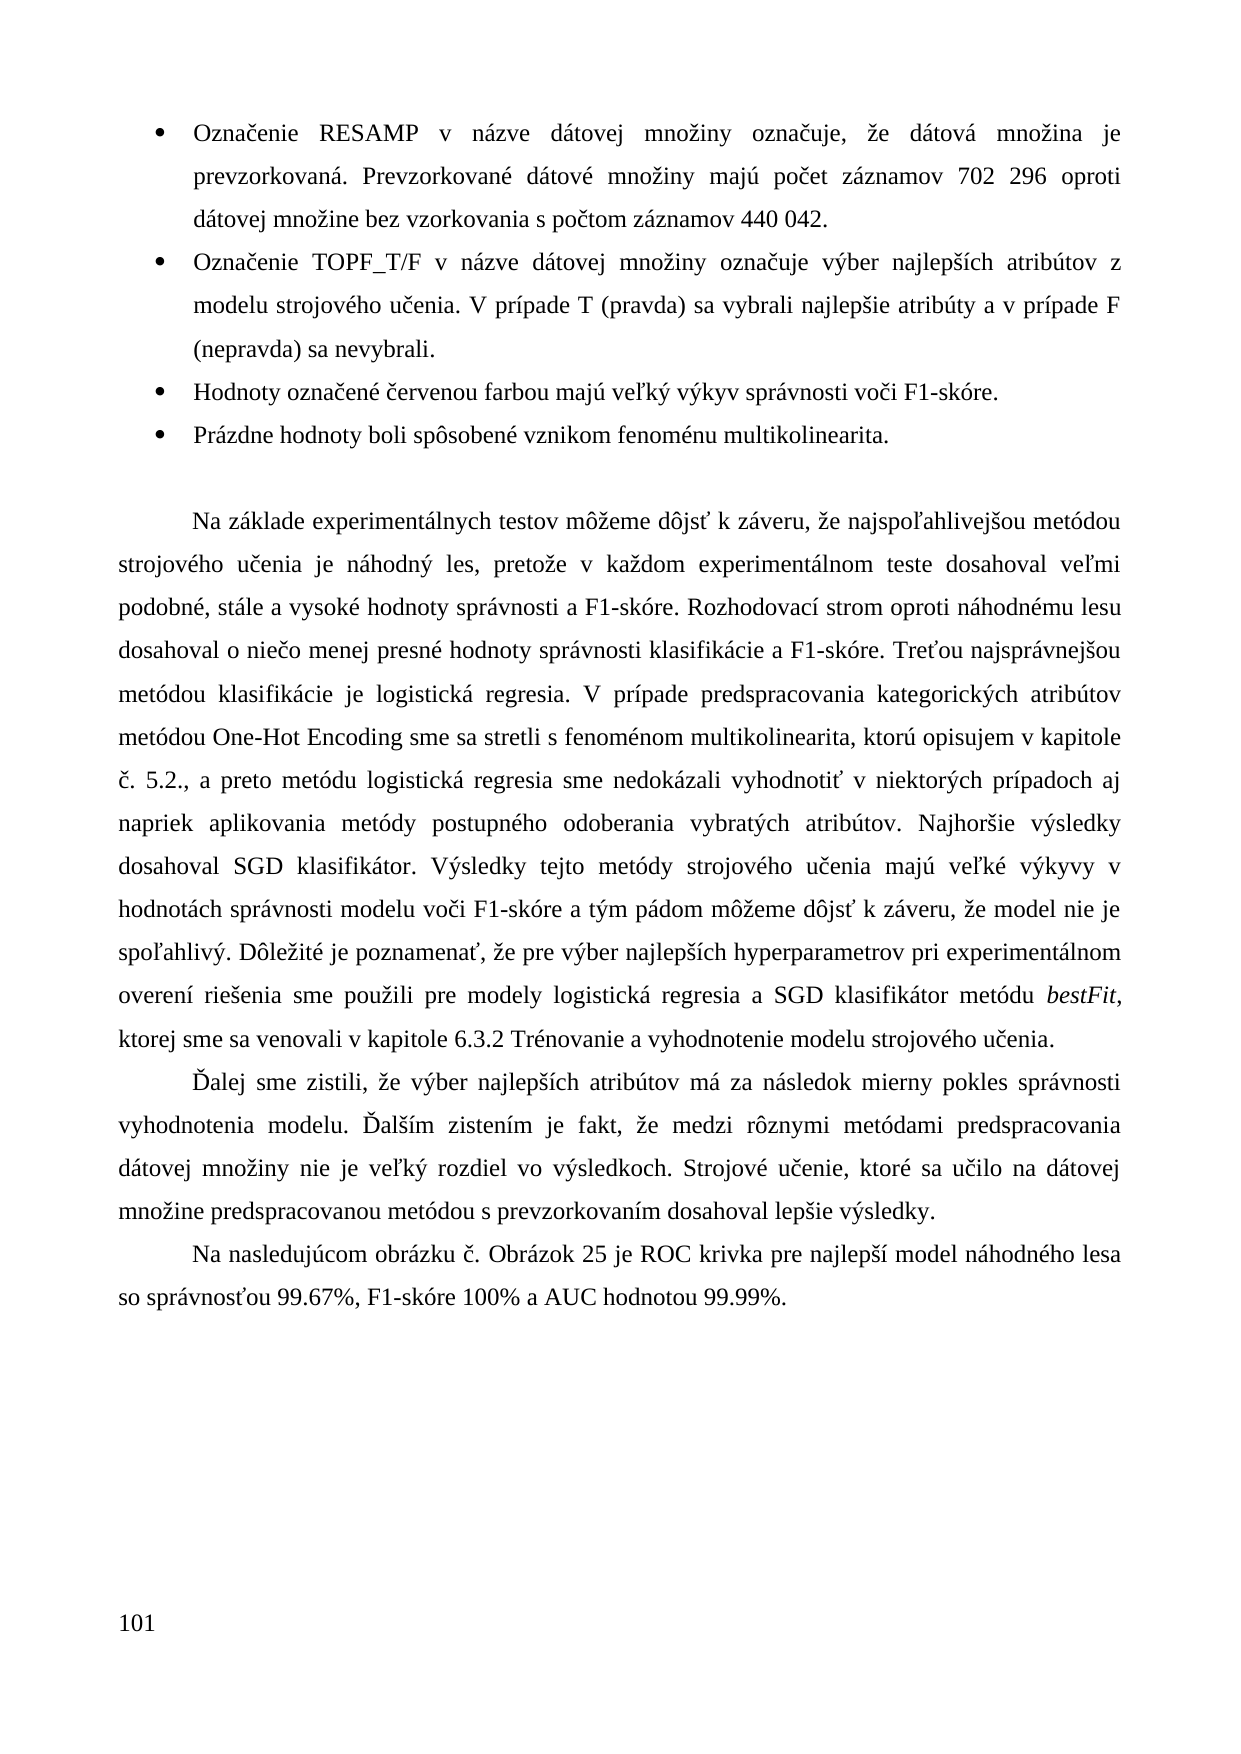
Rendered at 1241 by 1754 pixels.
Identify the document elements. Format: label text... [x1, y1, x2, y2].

text Ďalej sme zistili, že výber najlepších atribútov má za následok mierny pokles správnosti vyhodnotenia modelu. Ďalším zistením je fakt, že medzi rôznymi metódami predspracovania dátovej množiny nie je veľký rozdiel vo výsledkoch. Strojové učenie, ktoré sa učilo na dátovej množine predspracovanou metódou s prevzorkovaním dosahoval lepšie výsledky. [118, 1067, 1122, 1225]
list Hodnoty označené červenou farbou majú veľký výkyv správnosti voči F1-skóre. [156, 377, 1122, 406]
list Prázdne hodnoty boli spôsobené vznikom fenoménu multikolinearita. [156, 420, 1122, 449]
list Označenie RESAMP v názve dátovej množiny označuje, že dátová množina je prevzorkovaná. Prevzorkované dátové množiny majú počet záznamov 702 296 oproti dátovej množine bez vzorkovania s počtom záznamov 440 042. [156, 118, 1122, 233]
text Na nasledujúcom obrázku č. 25 je ROC krivka pre najlepší model náhodného lesa so správnosťou 99.67%, F1-skóre 100% a AUC hodnotou 99.99%. [118, 1239, 1122, 1311]
list Označenie TOPF_T/F v názve dátovej množiny označuje výber najlepších atribútov z modelu strojového učenia. V prípade T (pravda) sa vybrali najlepšie atribúty a v prípade F (nepravda) sa nevybrali. [156, 247, 1122, 362]
text Na základe experimentálnych testov môžeme dôjsť k záveru, že najspoľahlivejšou metódou strojového učenia je náhodný les, pretože v každom experimentálnom teste dosahoval veľmi podobné, stále a vysoké hodnoty správnosti a F1-skóre. Rozhodovací strom oproti náhodnému lesu dosahoval o niečo menej presné hodnoty správnosti klasifikácie a F1-skóre. Treťou najsprávnejšou metódou klasifikácie je logistická regresia. V prípade predspracovania kategorických atribútov metódou One-Hot Encoding sme sa stretli s fenoménom multikolinearita, ktorú opisujem v kapitole č. 4.2., a preto metódu logistická regresia sme nedokázali vyhodnotiť v niektorých prípadoch aj napriek aplikovania metódy postupného odoberania vybratých atribútov. Najhoršie výsledky dosahoval SGD klasifikátor. Výsledky tejto metódy strojového učenia majú veľké výkyvy v hodnotách správnosti modelu voči F1-skóre a tým pádom môžeme dôjsť k záveru, že model nie je spoľahlivý. Dôležité je poznamenať, že pre výber najlepších hyperparametrov pri experimentálnom overení riešenia sme použili pre modely logistická regresia a SGD klasifikátor metódu bestFit, ktorej sme sa venovali v kapitole 5.3.2 Trénovanie a vyhodnotenie modelu strojového učenia. [118, 506, 1122, 1052]
